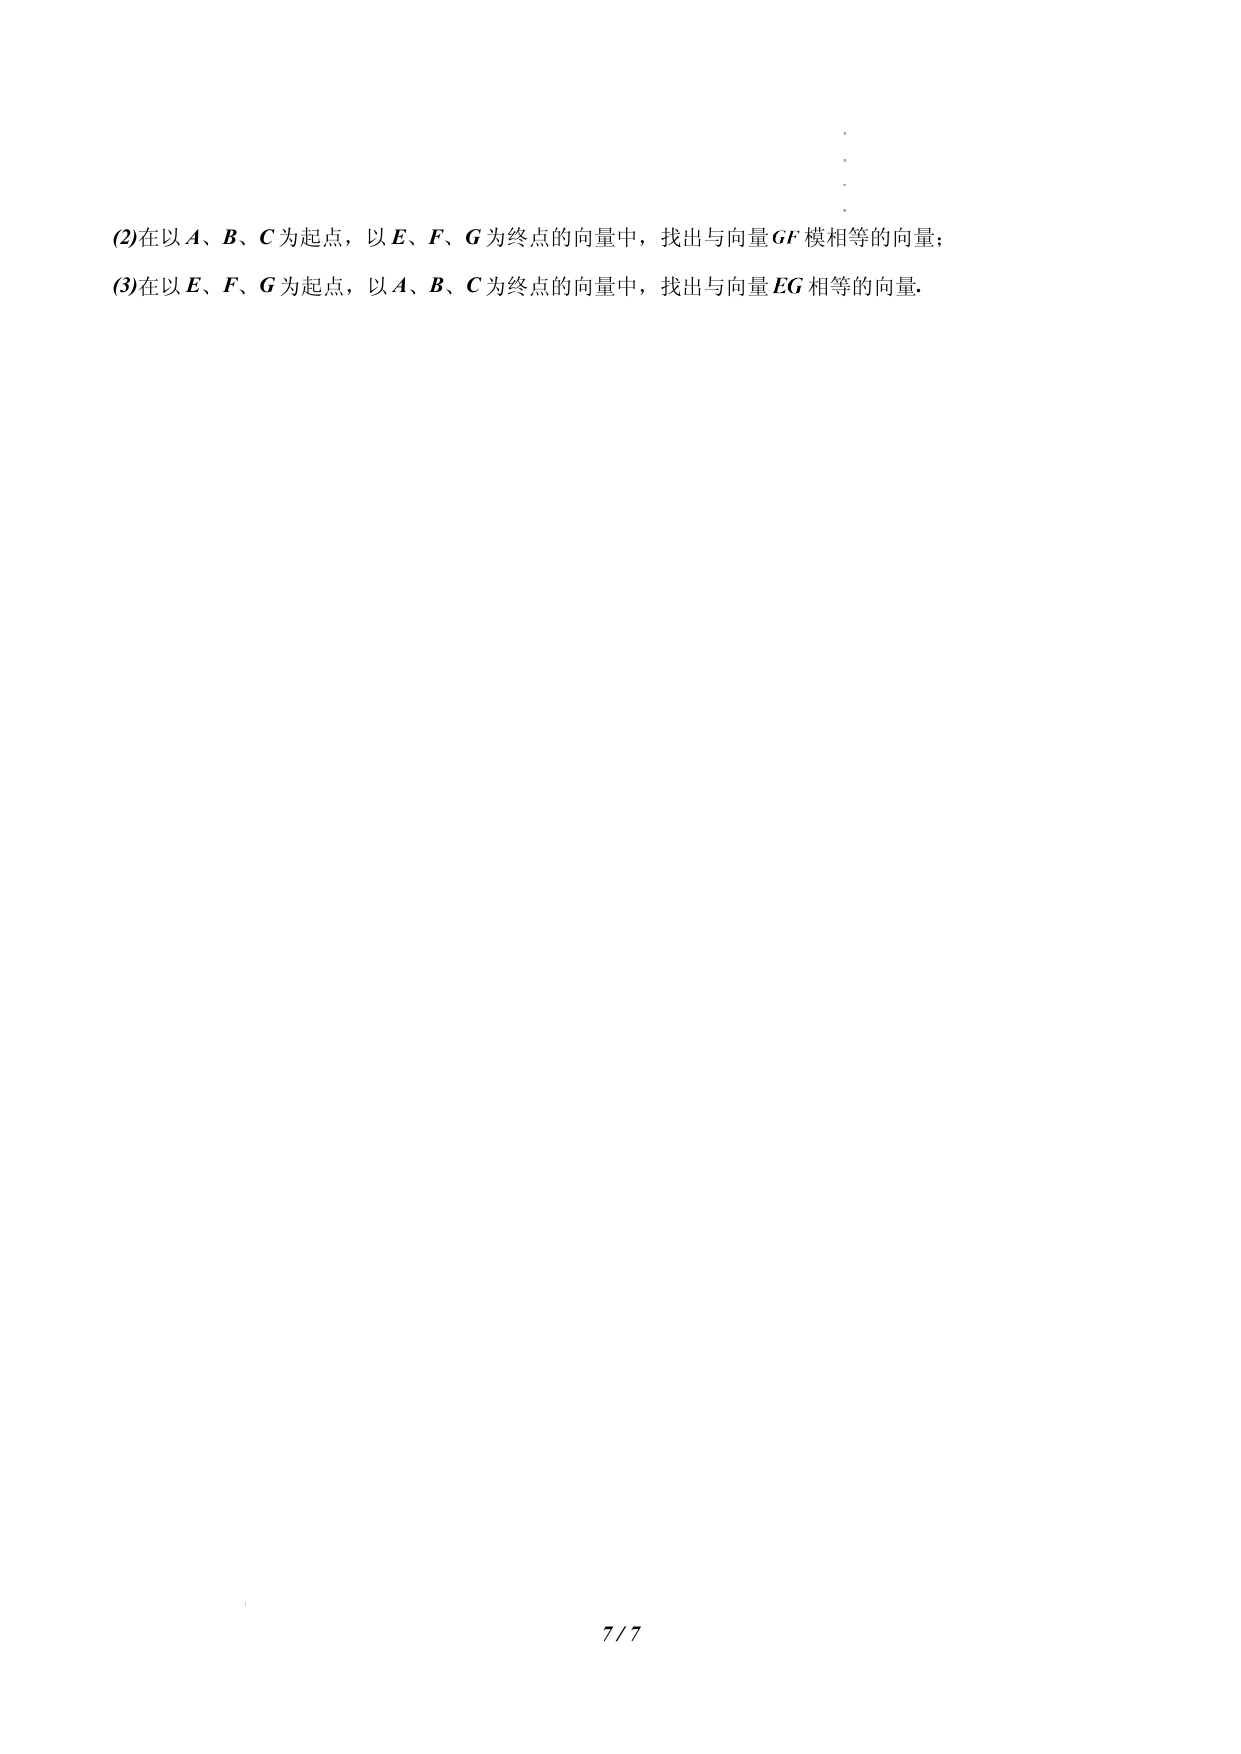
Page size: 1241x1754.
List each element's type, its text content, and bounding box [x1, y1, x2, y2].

text (3)在以E、F、G为起点，以A、B、C为终点的向量中，找出与向量相等的向量. [112, 267, 1128, 303]
text (2)在以A、B、C为起点，以E、F、G为终点的向量中，找出与向量模相等的向量； [112, 219, 1128, 253]
